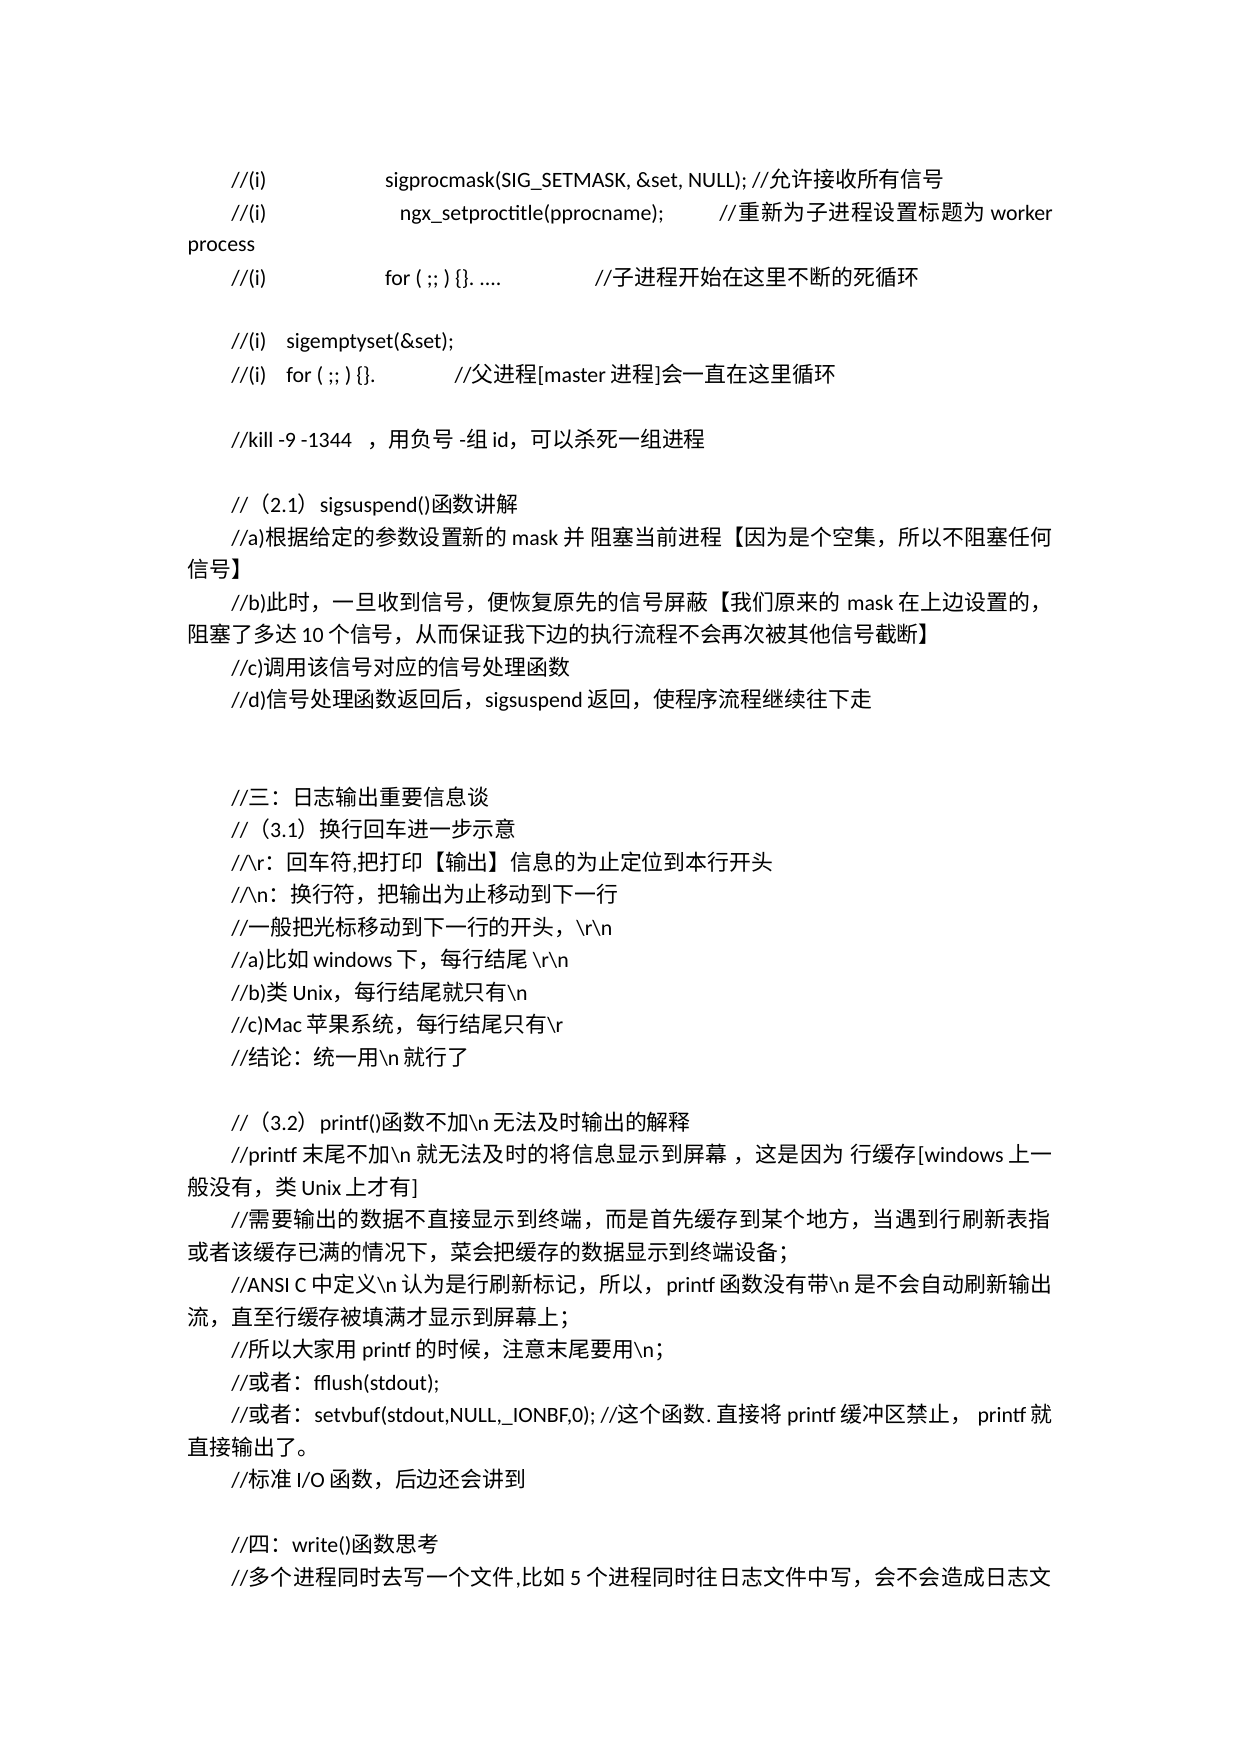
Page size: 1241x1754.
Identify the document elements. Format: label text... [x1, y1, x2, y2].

text //三：日志输出重要信息谈 [187, 779, 1053, 812]
text //printf末尾不加\n就无法及时的将信息显示到屏幕 ，这是因为 行缓存[windows上一般没有，类Unix上才有] [187, 1137, 1053, 1202]
text //(i) for ( ;; ) {}. //父进程[master进程]会一直在这里循环 [187, 357, 1053, 389]
text //(i) ngx_setproctitle(pprocname); //重新为子进程设置标题为worker process [187, 194, 1053, 259]
text //（2.1）sigsuspend()函数讲解 [187, 487, 1053, 519]
text //(i) for ( ;; ) {}. .... //子进程开始在这里不断的死循环 [187, 259, 1053, 292]
text //d)信号处理函数返回后，sigsuspend返回，使程序流程继续往下走 [187, 682, 1053, 714]
text //一般把光标移动到下一行的开头，\r\n [187, 909, 1053, 942]
text //a)根据给定的参数设置新的mask 并 阻塞当前进程【因为是个空集，所以不阻塞任何信号】 [187, 519, 1053, 584]
text //或者：setvbuf(stdout,NULL,_IONBF,0); //这个函数. 直接将printf缓冲区禁止， printf就直接输出了。 [187, 1397, 1053, 1462]
text //\n：换行符，把输出为止移动到下一行 [187, 877, 1053, 909]
text //(i) sigprocmask(SIG_SETMASK, &set, NULL); //允许接收所有信号 [187, 162, 1053, 194]
text //（3.1）换行回车进一步示意 [187, 812, 1053, 844]
text //c)调用该信号对应的信号处理函数 [187, 649, 1053, 682]
text //b)类Unix，每行结尾就只有\n [187, 974, 1053, 1007]
text //所以大家用printf的时候，注意末尾要用\n； [187, 1332, 1053, 1364]
text //标准I/O函数，后边还会讲到 [187, 1462, 1053, 1494]
text //b)此时，一旦收到信号，便恢复原先的信号屏蔽【我们原来的mask在上边设置的，阻塞了多达10个信号，从而保证我下边的执行流程不会再次被其他信号截断】 [187, 584, 1053, 649]
text //a)比如windows下，每行结尾 \r\n [187, 942, 1053, 974]
text //c)Mac苹果系统，每行结尾只有\r [187, 1007, 1053, 1039]
text //（3.2）printf()函数不加\n无法及时输出的解释 [187, 1104, 1053, 1137]
text //四：write()函数思考 [187, 1527, 1053, 1559]
text //需要输出的数据不直接显示到终端，而是首先缓存到某个地方，当遇到行刷新表指或者该缓存已满的情况下，菜会把缓存的数据显示到终端设备； [187, 1202, 1053, 1267]
text //kill -9 -1344 ，用负号 -组id，可以杀死一组进程 [187, 422, 1053, 454]
text //结论：统一用\n就行了 [187, 1039, 1053, 1072]
text //ANSI C中定义\n认为是行刷新标记，所以，printf函数没有带\n是不会自动刷新输出流，直至行缓存被填满才显示到屏幕上； [187, 1267, 1053, 1332]
text //(i) sigemptyset(&set); [187, 324, 1053, 357]
text //\r：回车符,把打印【输出】信息的为止定位到本行开头 [187, 844, 1053, 877]
text //或者：fflush(stdout); [187, 1364, 1053, 1397]
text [187, 1559, 1053, 1592]
